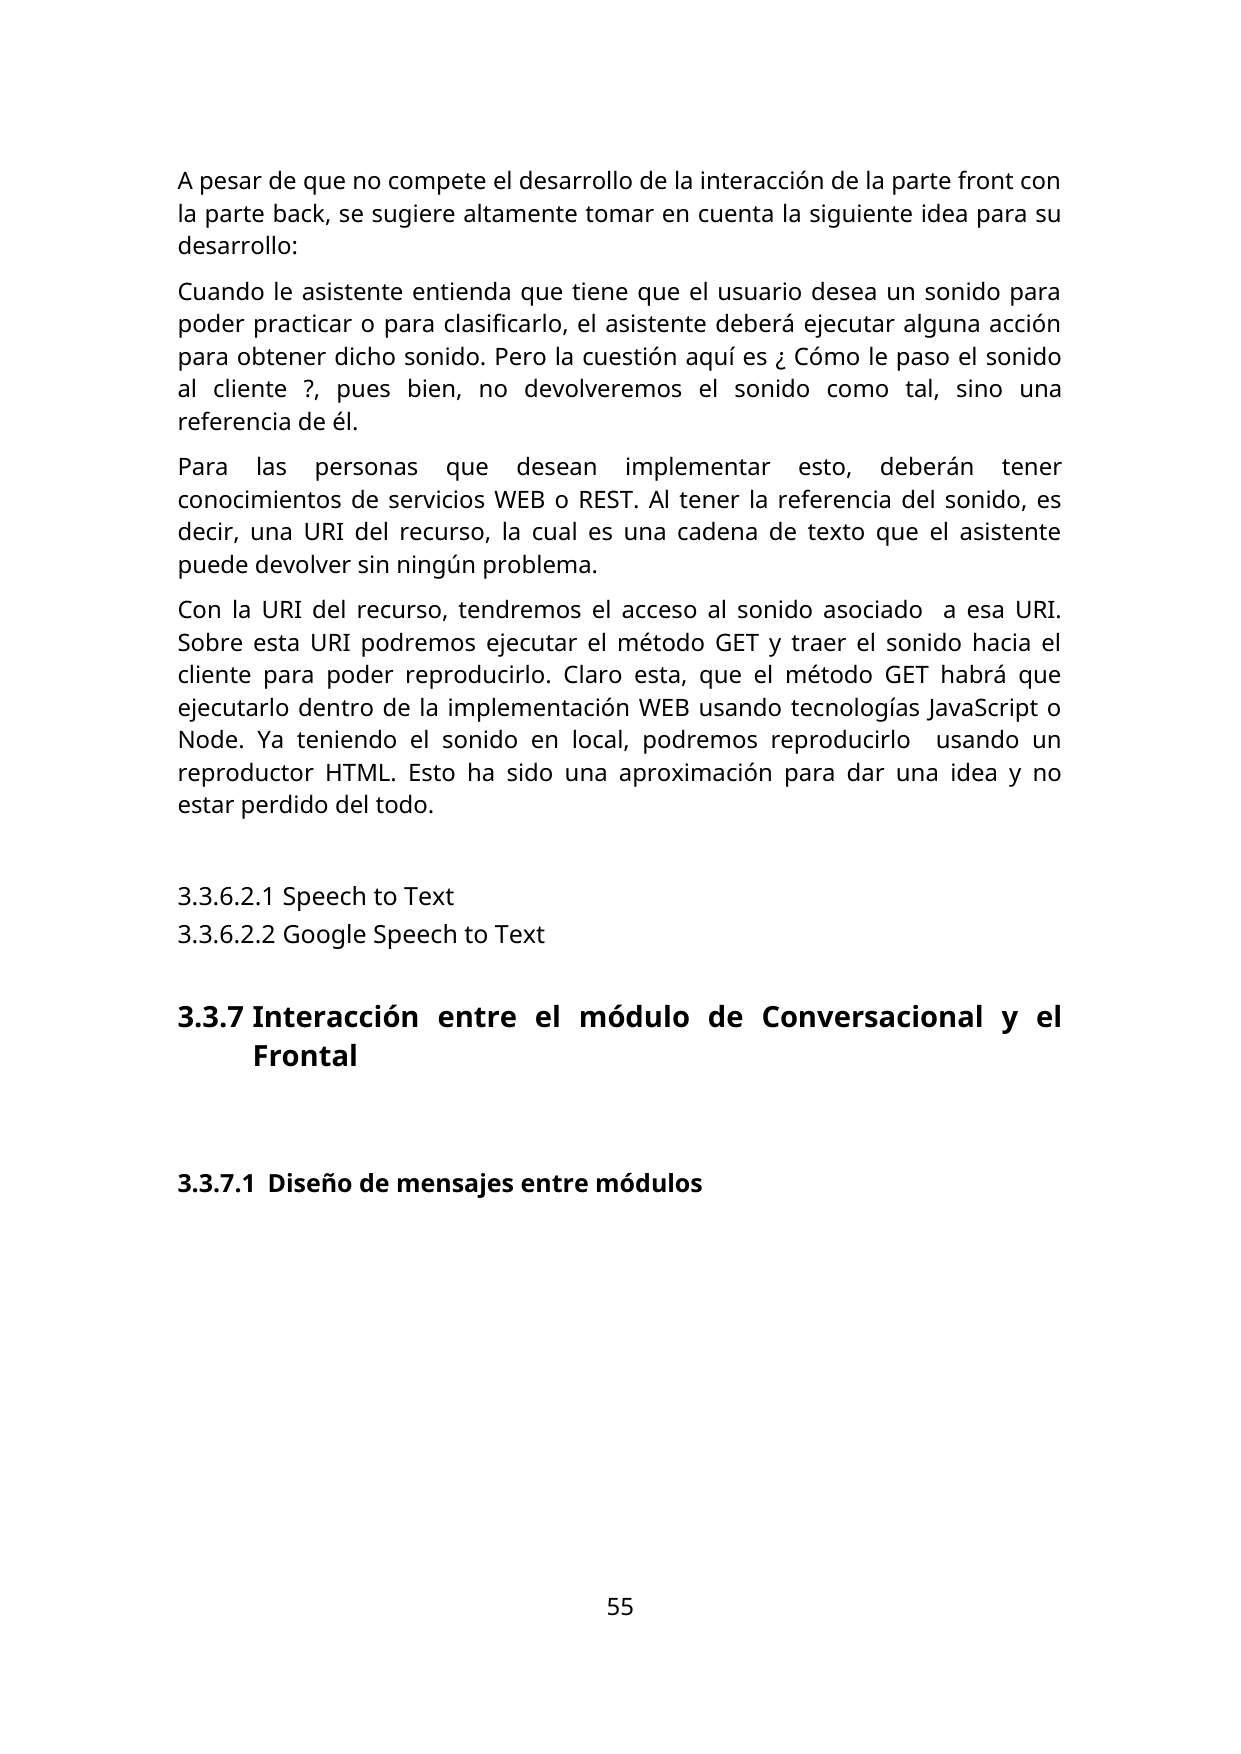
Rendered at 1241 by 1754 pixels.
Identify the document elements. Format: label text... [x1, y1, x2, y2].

text Cuando le asistente entienda que tiene que el usuario desea un sonido para poder practicar o para clasificarlo, el asistente deberá ejecutar alguna acción para obtener dicho sonido. Pero la cuestión aquí es ¿ Cómo le paso el sonido al cliente ?, pues bien, no devolveremos el sonido como tal, sino una referencia de él. [177, 274, 1063, 437]
subtitle Diseño de mensajes entre módulos [177, 1166, 1063, 1199]
subtitle Google Speech to Text [177, 917, 1063, 951]
subtitle Interacción entre el módulo de Conversacional y el Frontal [177, 996, 1063, 1075]
subtitle Speech to Text [177, 878, 1063, 913]
text A pesar de que no compete el desarrollo de la interacción de la parte front con la parte back, se sugiere altamente tomar en cuenta la siguiente idea para su desarrollo: [177, 164, 1063, 262]
text Con la URI del recurso, tendremos el acceso al sonido asociado a esa URI. Sobre esta URI podremos ejecutar el método GET y traer el sonido hacia el cliente para poder reproducirlo. Claro esta, que el método GET habrá que ejecutarlo dentro de la implementación WEB usando tecnologías JavaScript o Node. Ya teniendo el sonido en local, podremos reproducirlo usando un reproductor HTML. Esto ha sido una aproximación para dar una idea y no estar perdido del todo. [177, 593, 1063, 821]
text Para las personas que desean implementar esto, deberán tener conocimientos de servicios WEB o REST. Al tener la referencia del sonido, es decir, una URI del recurso, la cual es una cadena de texto que el asistente puede devolver sin ningún problema. [177, 450, 1063, 580]
